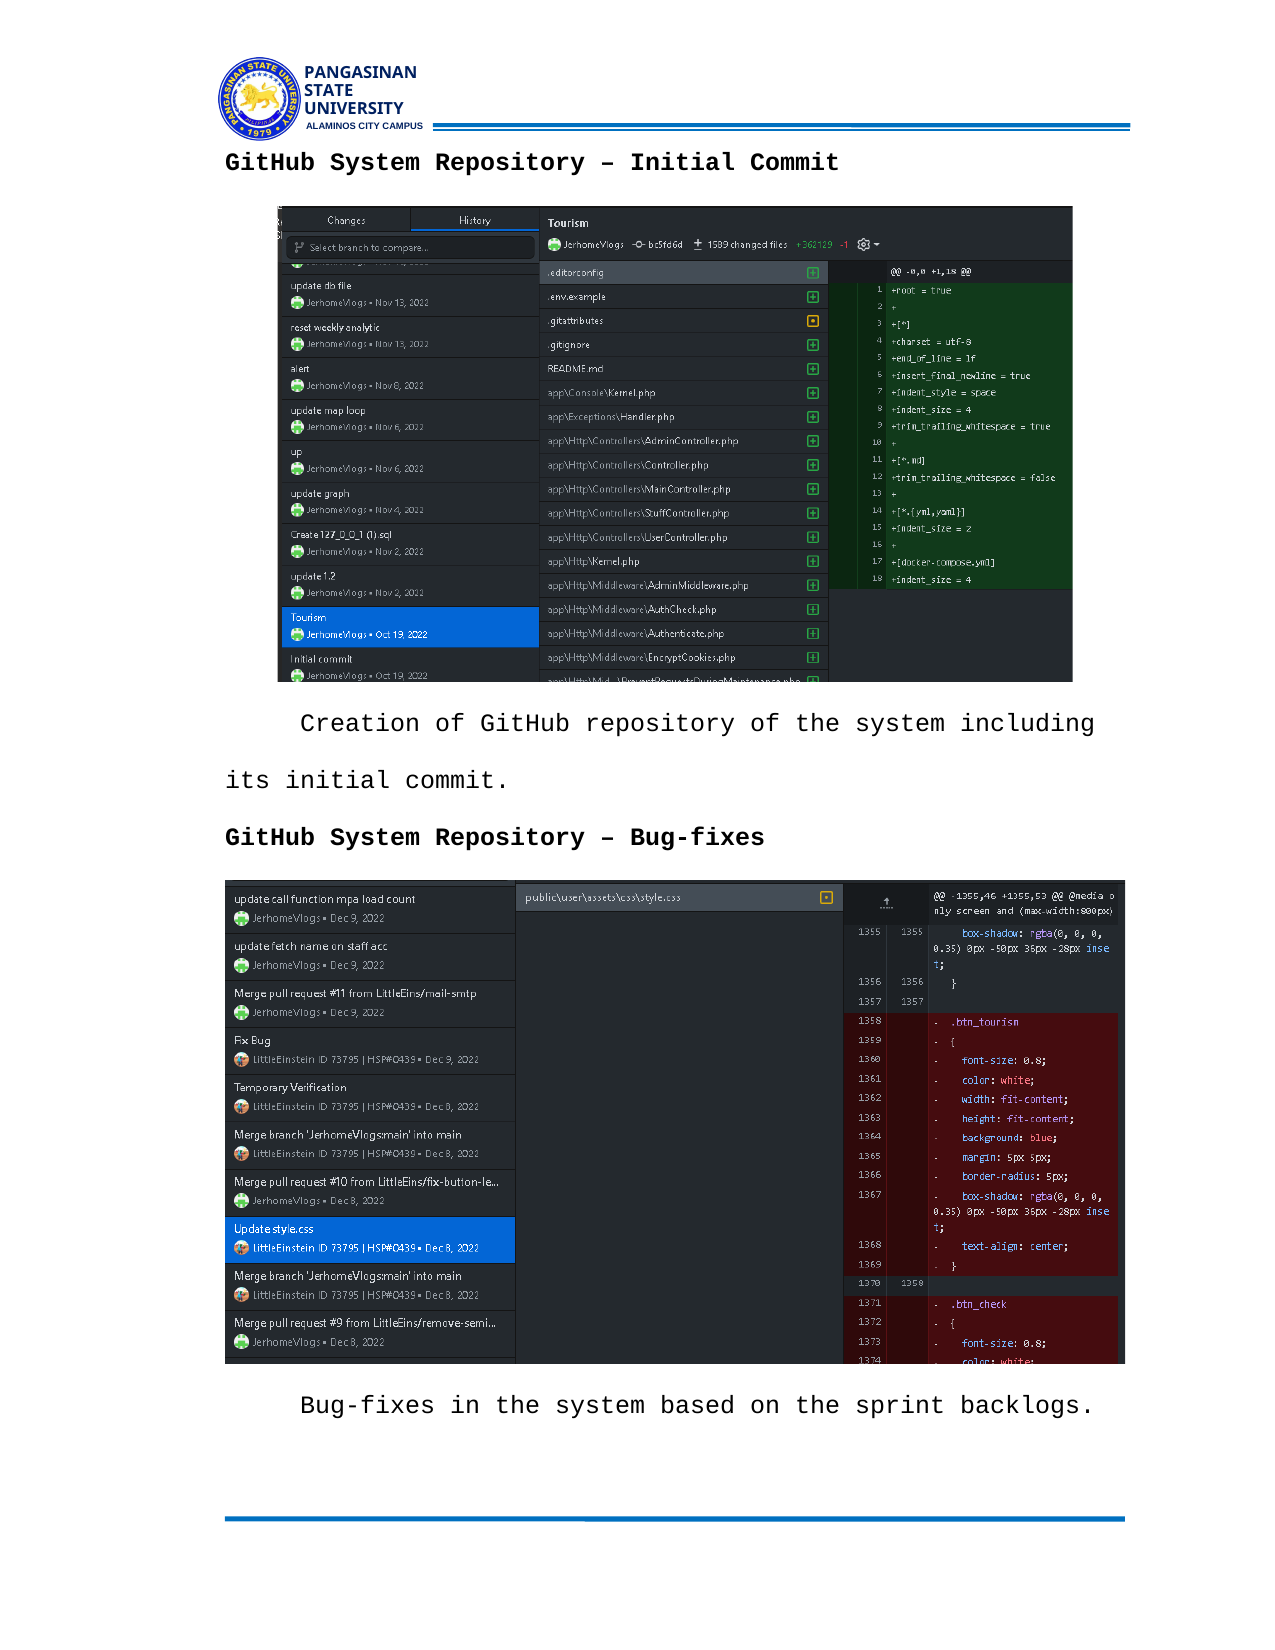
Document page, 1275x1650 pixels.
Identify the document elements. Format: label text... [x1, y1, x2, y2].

picture [218, 57, 301, 141]
text Creation of GitHub repository of the system including its initial commit. [225, 711, 1125, 796]
picture [225, 880, 1125, 1364]
text GitHub System Repository – Initial Commit [225, 150, 1125, 178]
text GitHub System Repository – Bug-fixes [225, 824, 1125, 852]
text Bug-fixes in the system based on the sprint backlogs. [225, 1392, 1125, 1421]
picture [277, 206, 1073, 682]
